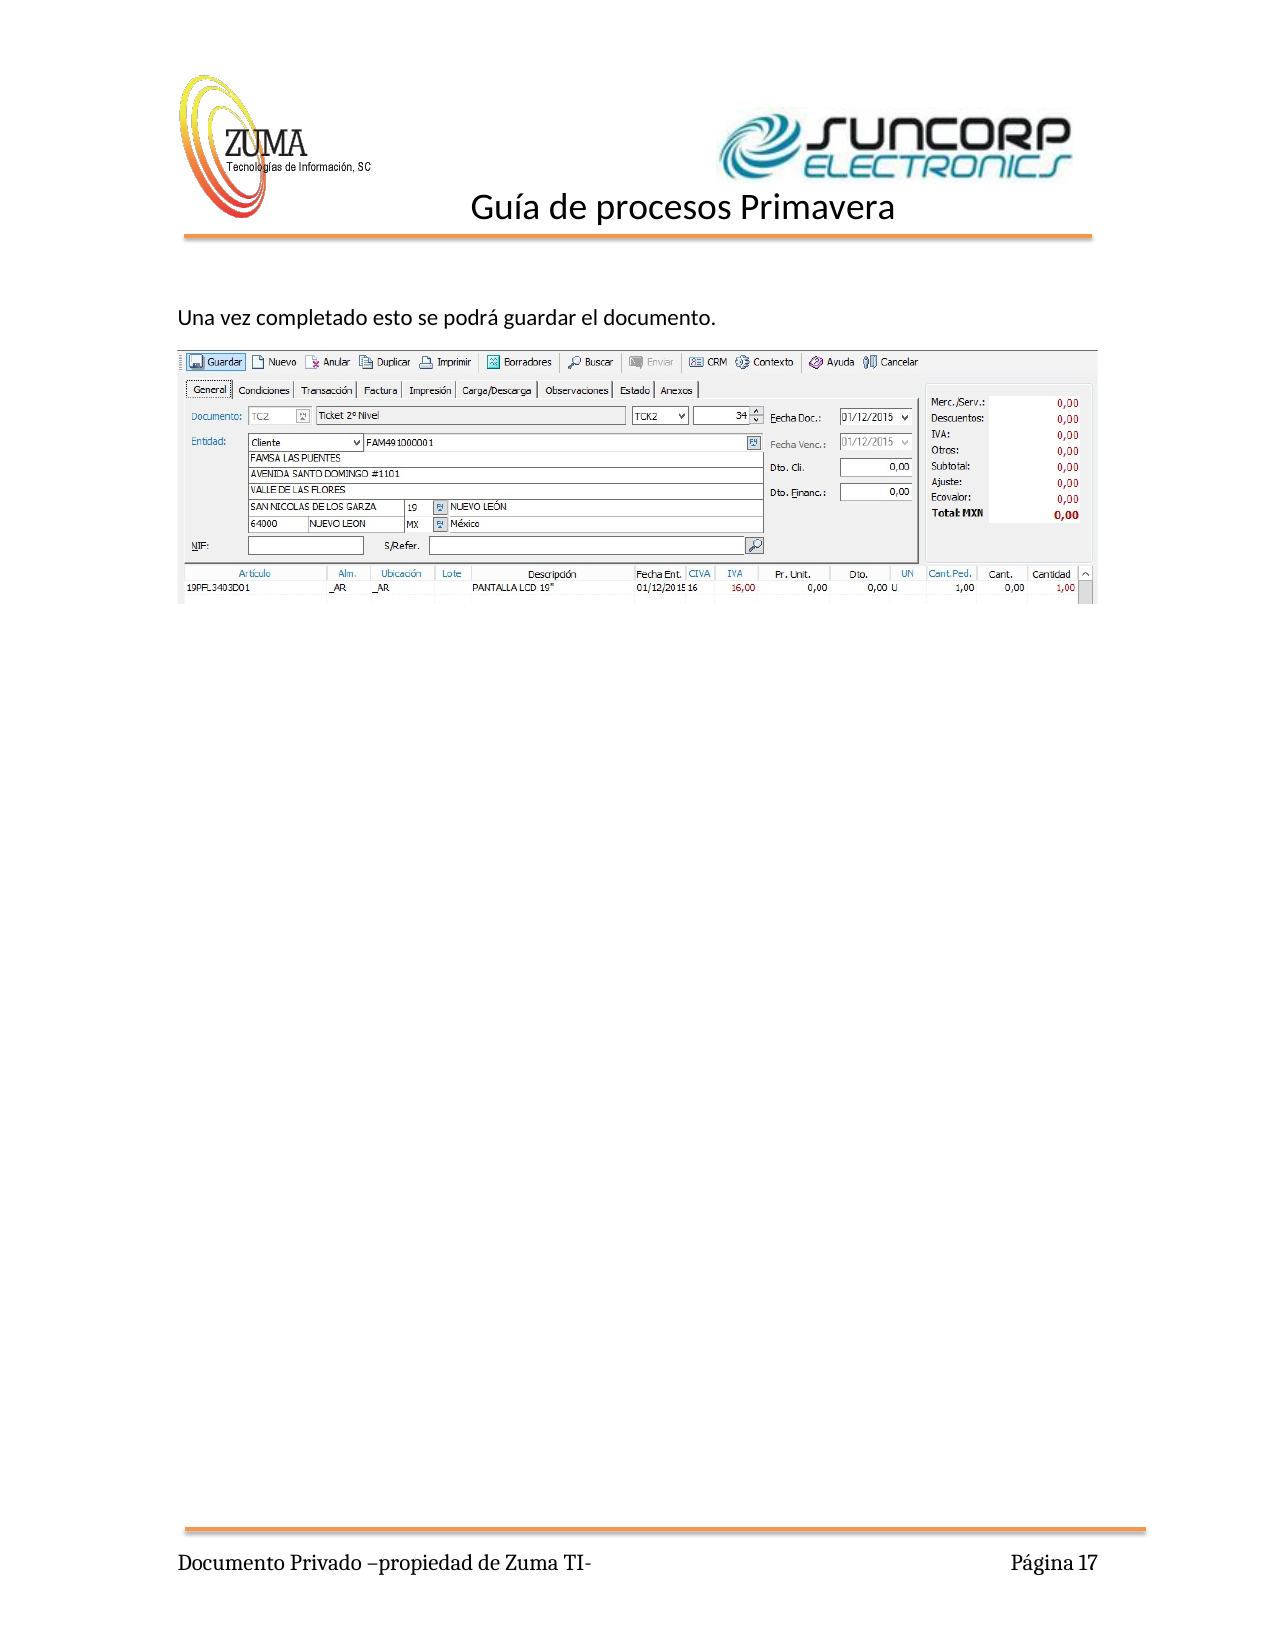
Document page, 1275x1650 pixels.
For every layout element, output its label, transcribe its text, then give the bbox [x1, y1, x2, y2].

picture [177, 73, 372, 220]
picture [715, 107, 1074, 184]
text Una vez completado esto se podrá guardar el documento. [177, 303, 1098, 332]
picture [177, 350, 1098, 604]
